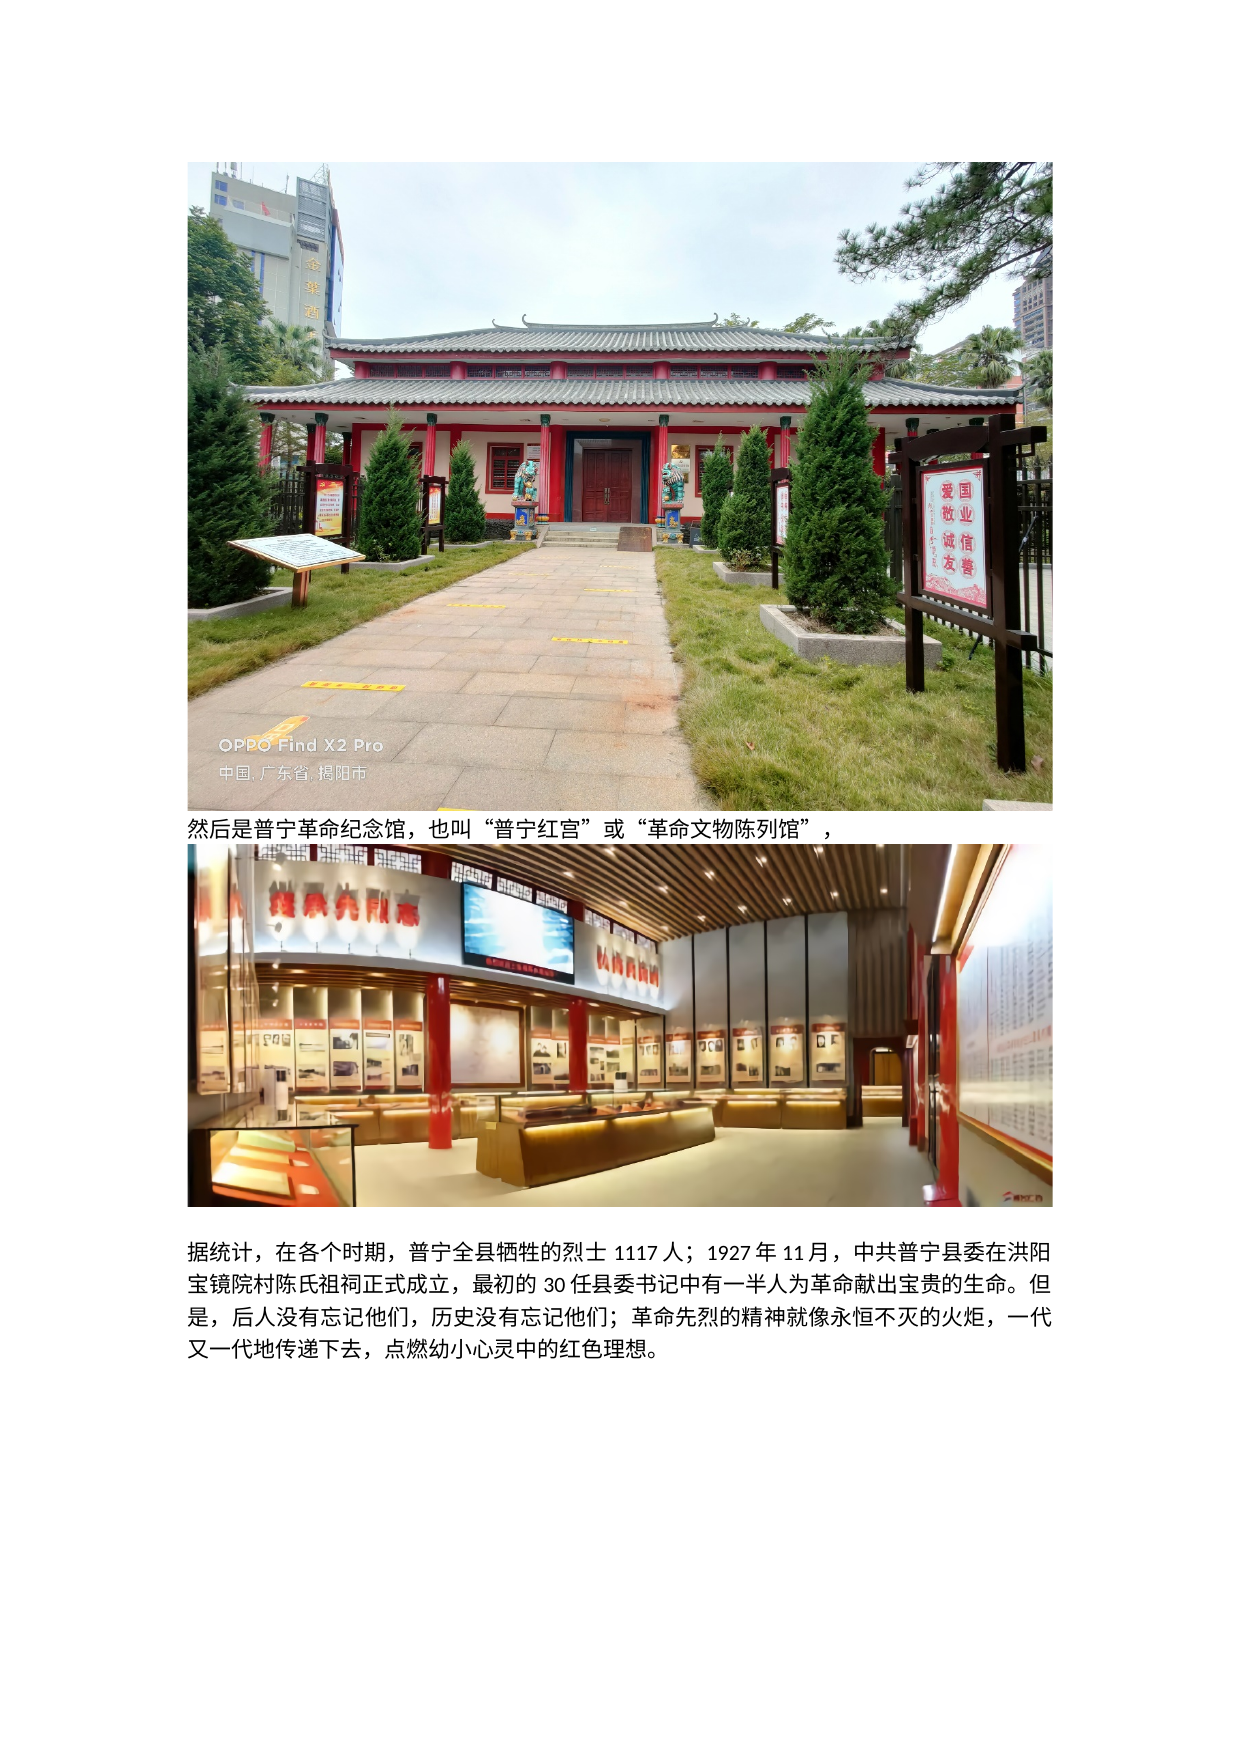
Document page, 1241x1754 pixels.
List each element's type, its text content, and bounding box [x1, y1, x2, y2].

text 据统计，在各个时期，普宁全县牺牲的烈士1117人；1927年11月，中共普宁县委在洪阳宝镜院村陈氏祖祠正式成立，最初的30任县委书记中有一半人为革命献出宝贵的生命。但是，后人没有忘记他们，历史没有忘记他们；革命先烈的精神就像永恒不灭的火炬，一代又一代地传递下去，点燃幼小心灵中的红色理想。 [187, 1234, 1053, 1364]
picture [187, 844, 1053, 1207]
picture [187, 162, 1053, 811]
text 然后是普宁革命纪念馆，也叫“普宁红宫”或“革命文物陈列馆”， [187, 812, 1053, 844]
